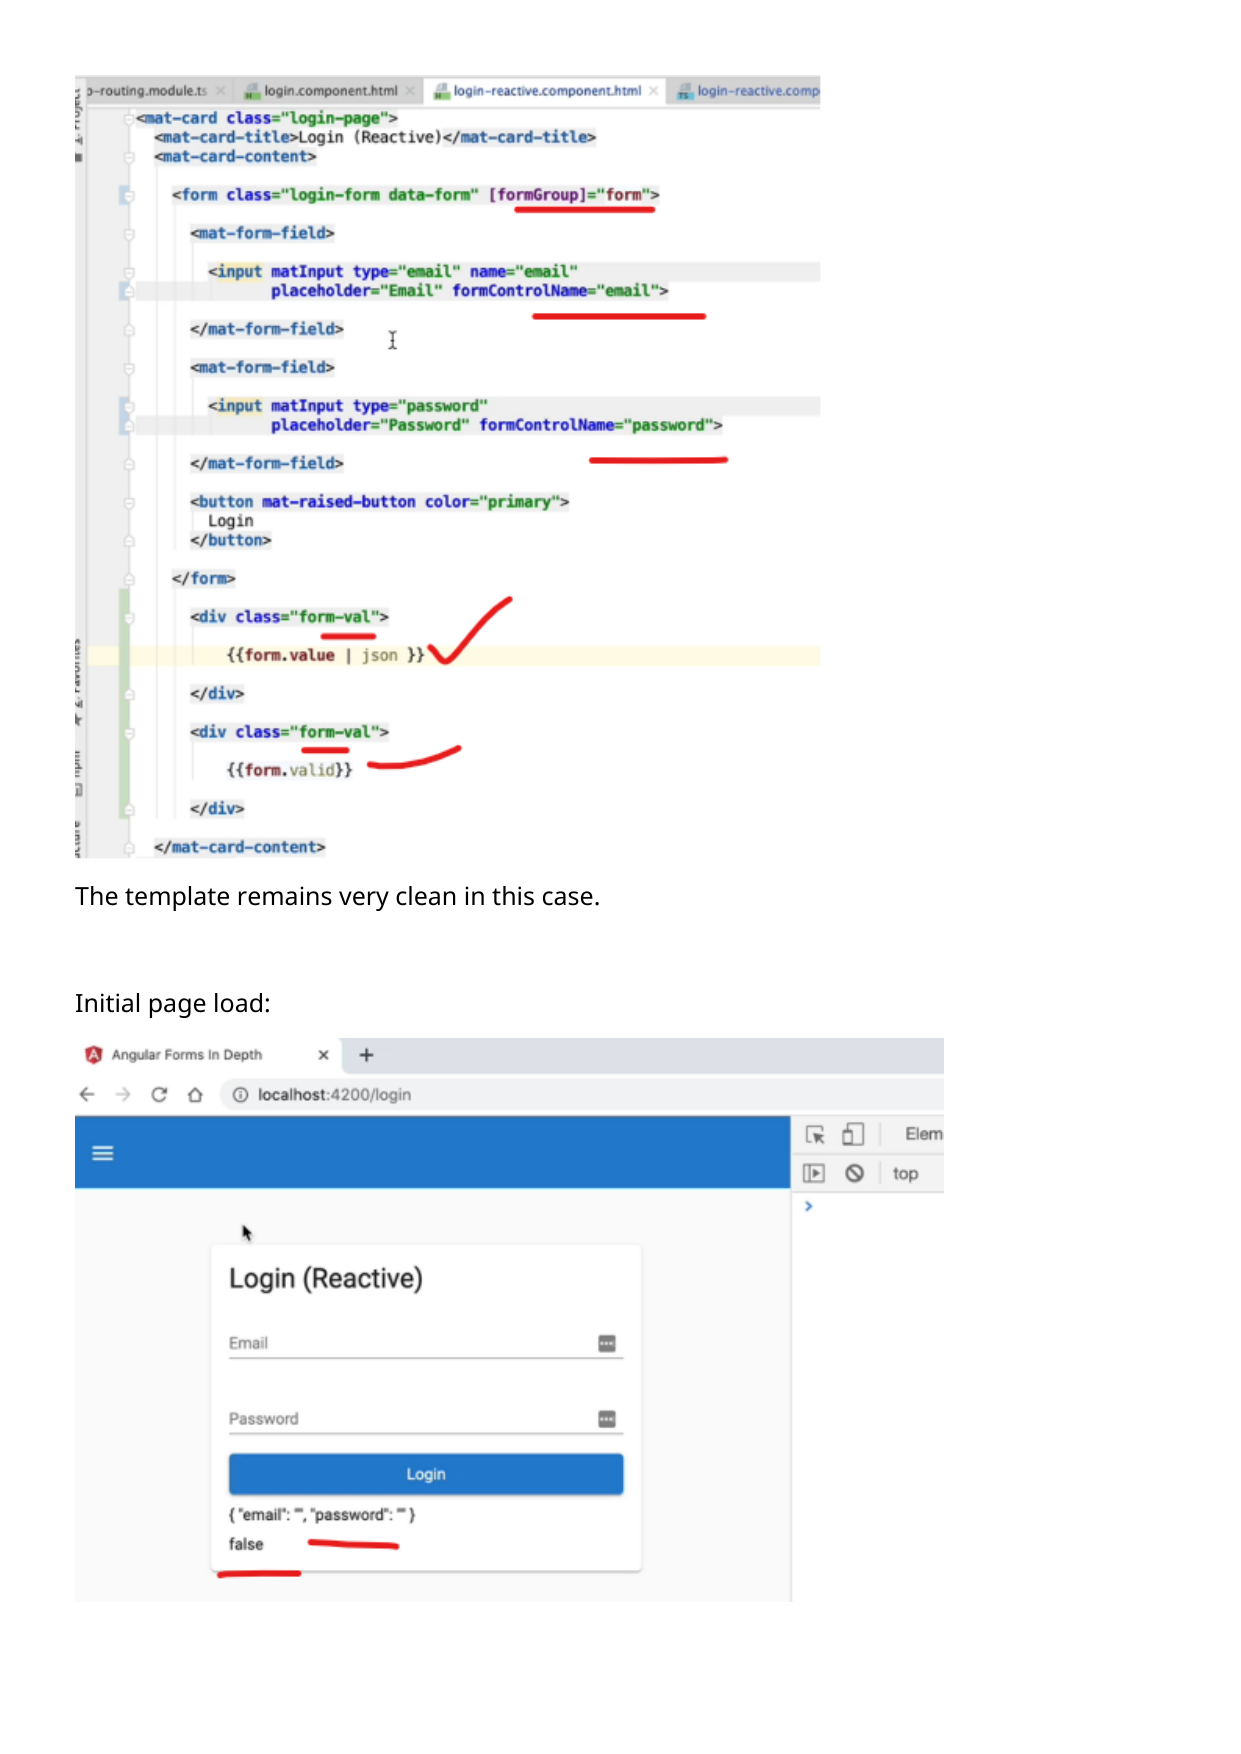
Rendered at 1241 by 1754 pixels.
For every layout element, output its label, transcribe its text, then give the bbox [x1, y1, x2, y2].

text Initial page load: [75, 985, 1165, 1019]
text The template remains very clean in this case. [75, 878, 1165, 912]
picture [75, 75, 821, 860]
picture [75, 1038, 944, 1602]
